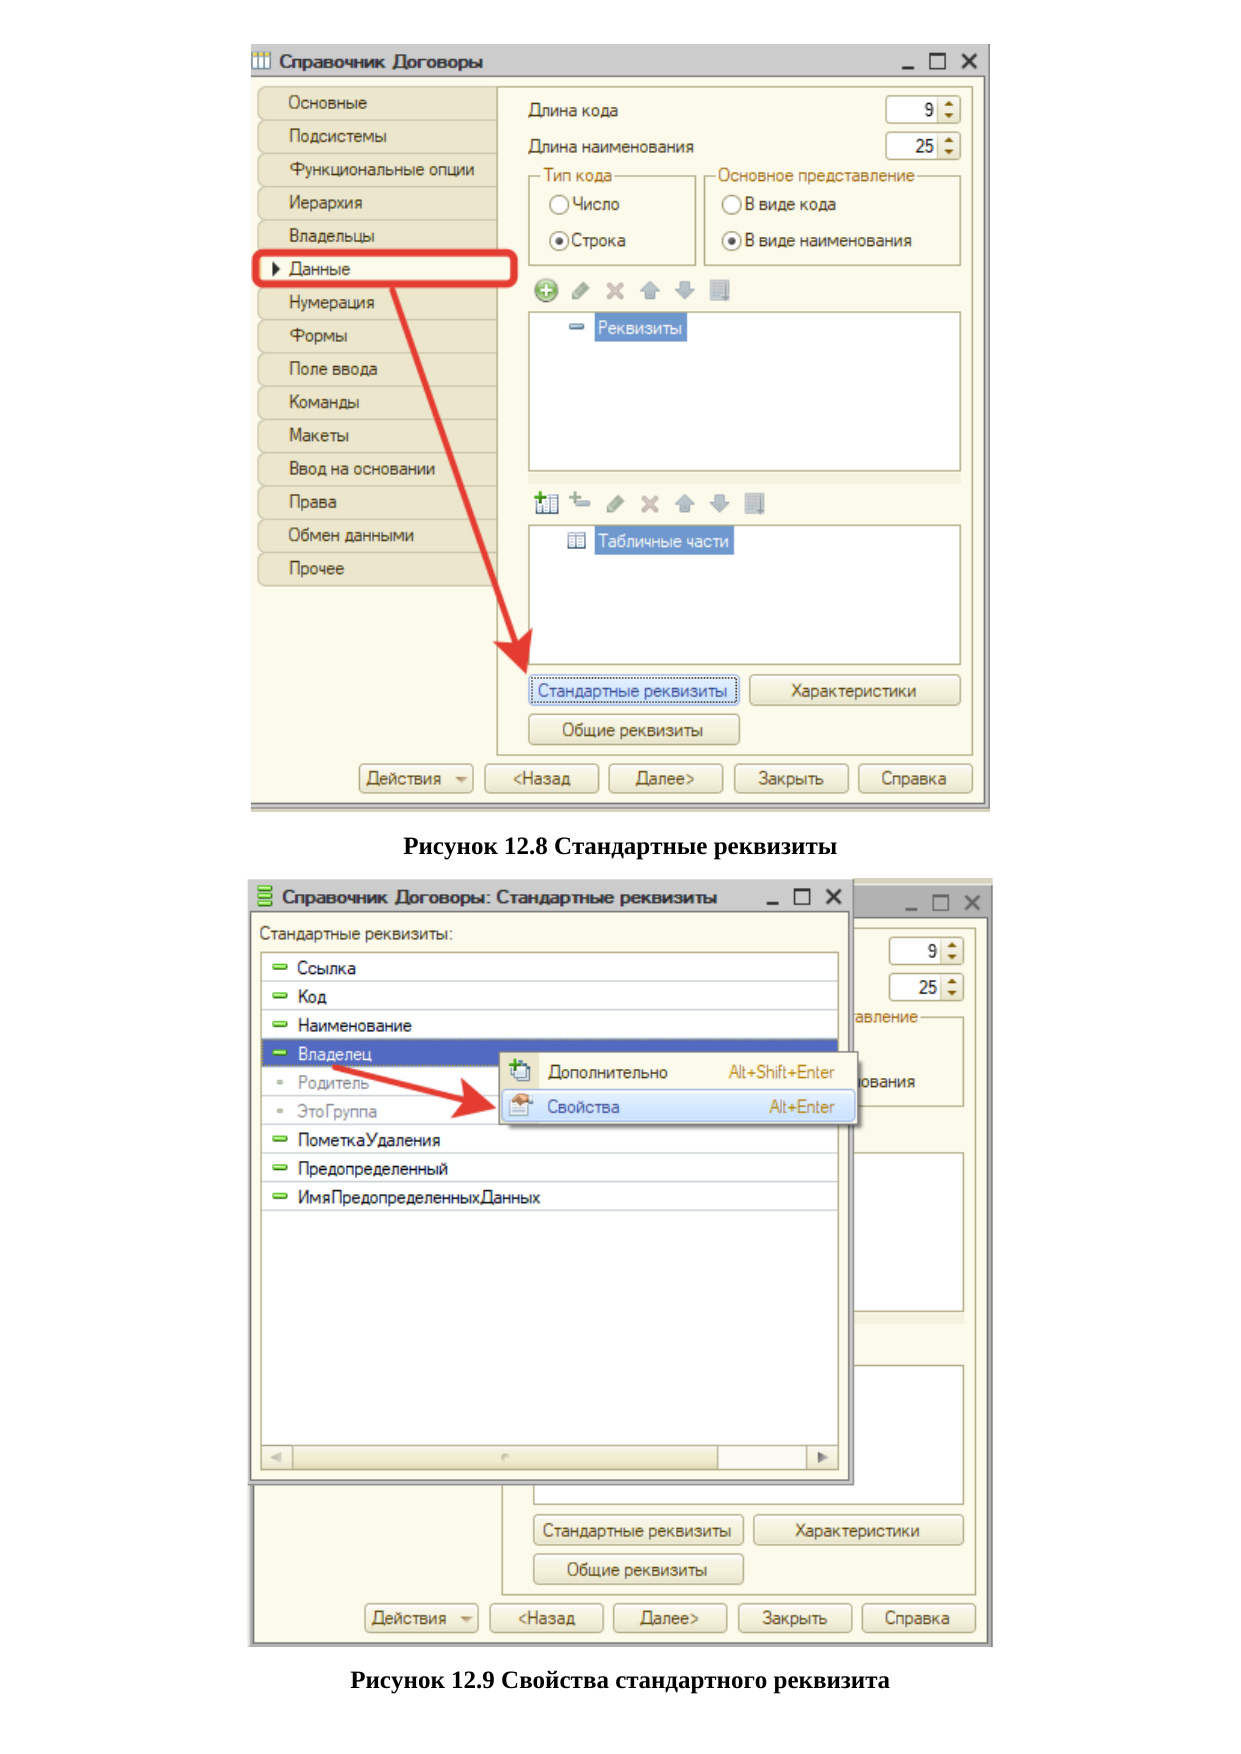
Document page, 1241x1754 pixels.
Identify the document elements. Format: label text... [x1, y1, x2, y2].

picture [247, 878, 993, 1647]
text Рисунок 12.8 Стандартные реквизиты [74, 831, 1167, 860]
picture [250, 44, 990, 812]
text Рисунок 12.9 Свойства стандартного реквизита [74, 1665, 1167, 1694]
